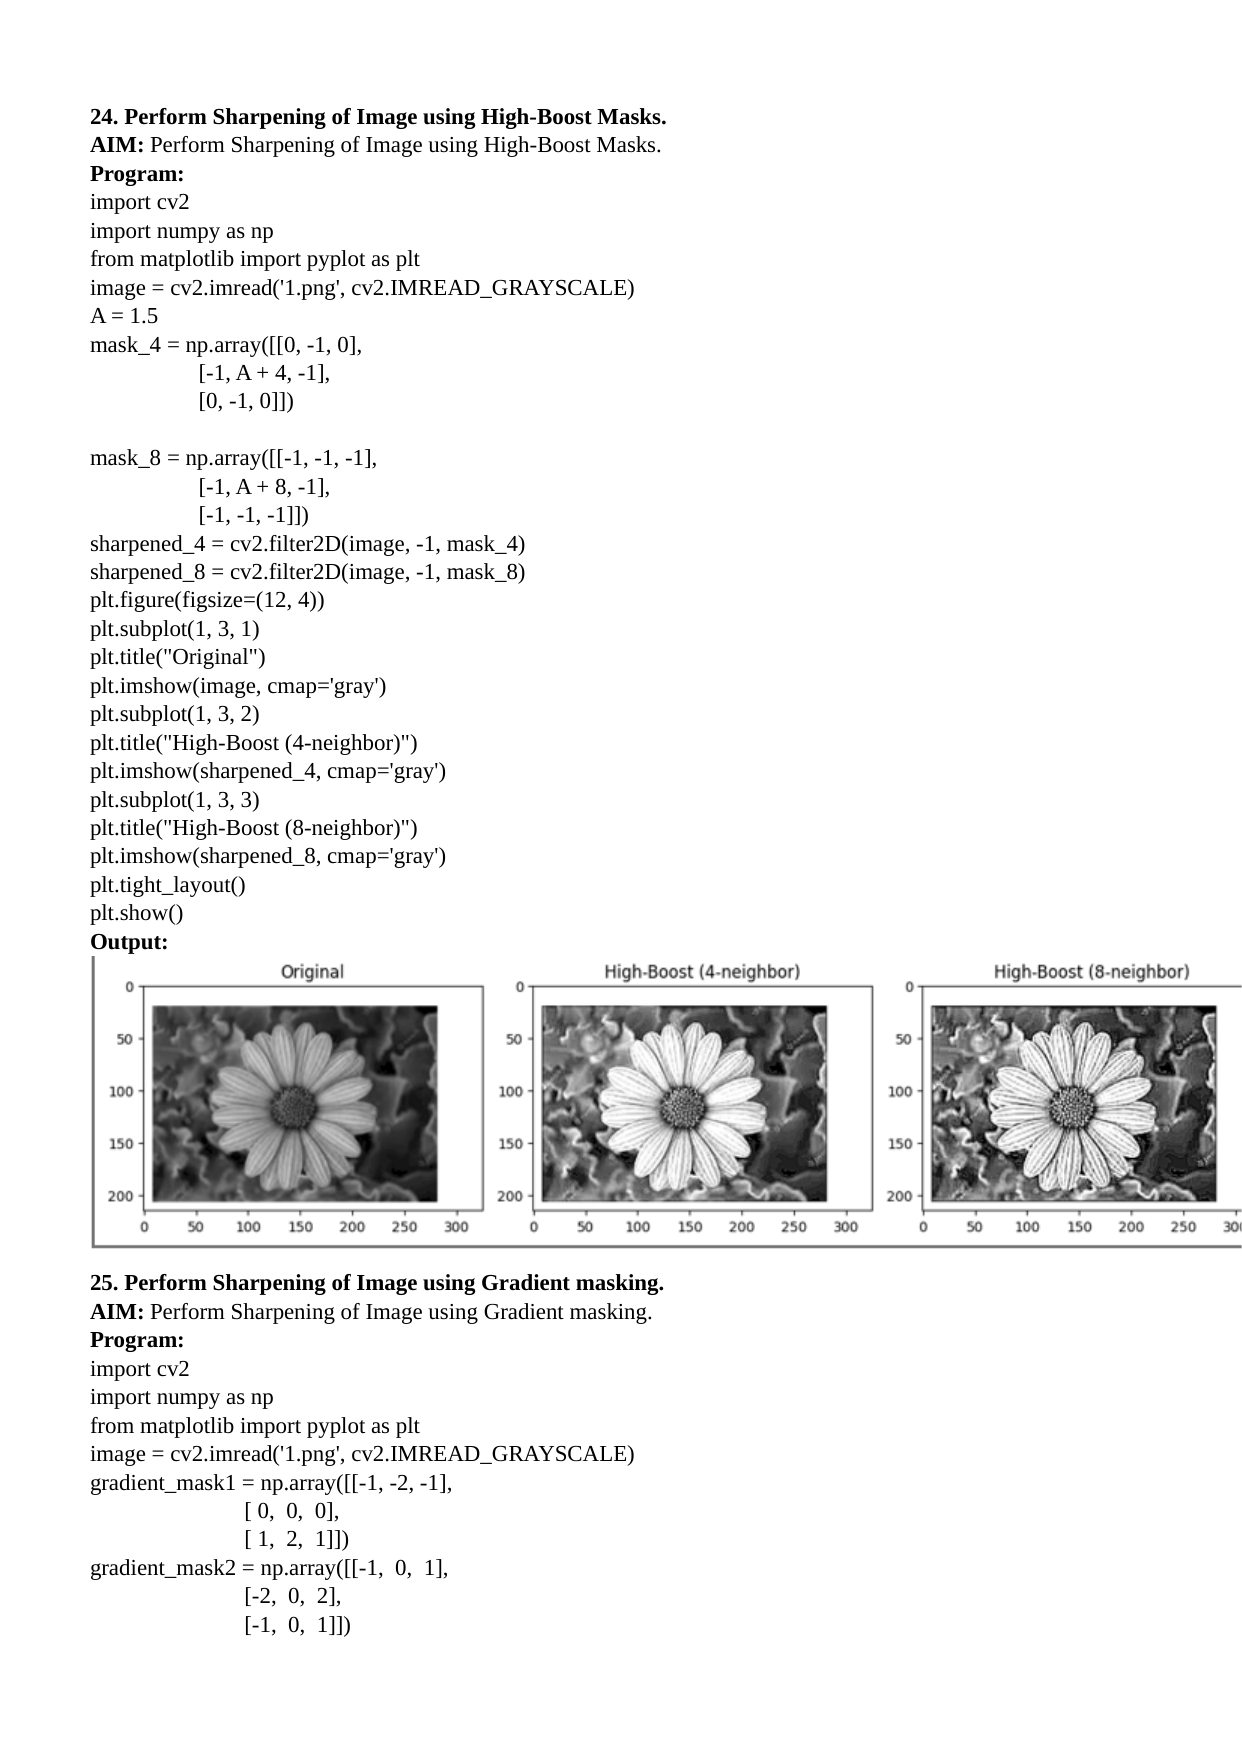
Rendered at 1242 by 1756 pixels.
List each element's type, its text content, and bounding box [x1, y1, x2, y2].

list mask_4 = np.array([[0, -1, 0], [90, 331, 1227, 357]
list [-1, -1, -1]]) [90, 501, 1227, 528]
list A = 1.5 [90, 302, 1227, 328]
list mask_8 = np.array([[-1, -1, -1], [90, 444, 1227, 471]
list Output: [90, 928, 1227, 954]
list 24. Perform Sharpening of Image using High-Boost Masks. [90, 103, 1227, 129]
list [0, -1, 0]]) [90, 387, 1227, 414]
list [ 0, 0, 0], [90, 1497, 1227, 1523]
list [-1, A + 8, -1], [90, 473, 1227, 499]
list plt.imshow(image, cmap='gray') [90, 672, 1227, 698]
list sharpened_8 = cv2.filter2D(image, -1, mask_8) [90, 558, 1227, 584]
list image = cv2.imread('1.png', cv2.IMREAD_GRAYSCALE) [90, 1440, 1227, 1466]
list import numpy as np [90, 1383, 1227, 1409]
list Program: [90, 1326, 1227, 1353]
list plt.title("High-Boost (4-neighbor)") [90, 729, 1227, 755]
list import numpy as np [90, 217, 1227, 243]
list [-1, A + 4, -1], [90, 359, 1227, 385]
list import cv2 [90, 1355, 1227, 1381]
list plt.subplot(1, 3, 2) [90, 700, 1227, 727]
picture [89, 956, 1242, 1268]
list 25. Perform Sharpening of Image using Gradient masking. [90, 1269, 1227, 1296]
list AIM: Perform Sharpening of Image using High-Boost Masks. [90, 131, 1227, 158]
list plt.title("High-Boost (8-neighbor)") [90, 814, 1227, 840]
list sharpened_4 = cv2.filter2D(image, -1, mask_4) [90, 530, 1227, 556]
list import cv2 [90, 188, 1227, 215]
list gradient_mask2 = np.array([[-1, 0, 1], [90, 1554, 1227, 1580]
list AIM: Perform Sharpening of Image using Gradient masking. [90, 1298, 1227, 1324]
list [-1, 0, 1]]) [90, 1611, 1227, 1637]
list [-2, 0, 2], [90, 1582, 1227, 1609]
list plt.imshow(sharpened_4, cmap='gray') [90, 757, 1227, 783]
list plt.tight_layout() [90, 871, 1227, 897]
list gradient_mask1 = np.array([[-1, -2, -1], [90, 1468, 1227, 1495]
list image = cv2.imread('1.png', cv2.IMREAD_GRAYSCALE) [90, 274, 1227, 300]
list plt.title("Original") [90, 643, 1227, 670]
list [ 1, 2, 1]]) [90, 1525, 1227, 1552]
list Program: [90, 160, 1227, 186]
list plt.show() [90, 899, 1227, 926]
list plt.subplot(1, 3, 3) [90, 786, 1227, 812]
list plt.figure(figsize=(12, 4)) [90, 587, 1227, 613]
list plt.imshow(sharpened_8, cmap='gray') [90, 842, 1227, 869]
list from matplotlib import pyplot as plt [90, 1412, 1227, 1438]
list from matplotlib import pyplot as plt [90, 245, 1227, 272]
list plt.subplot(1, 3, 1) [90, 615, 1227, 641]
